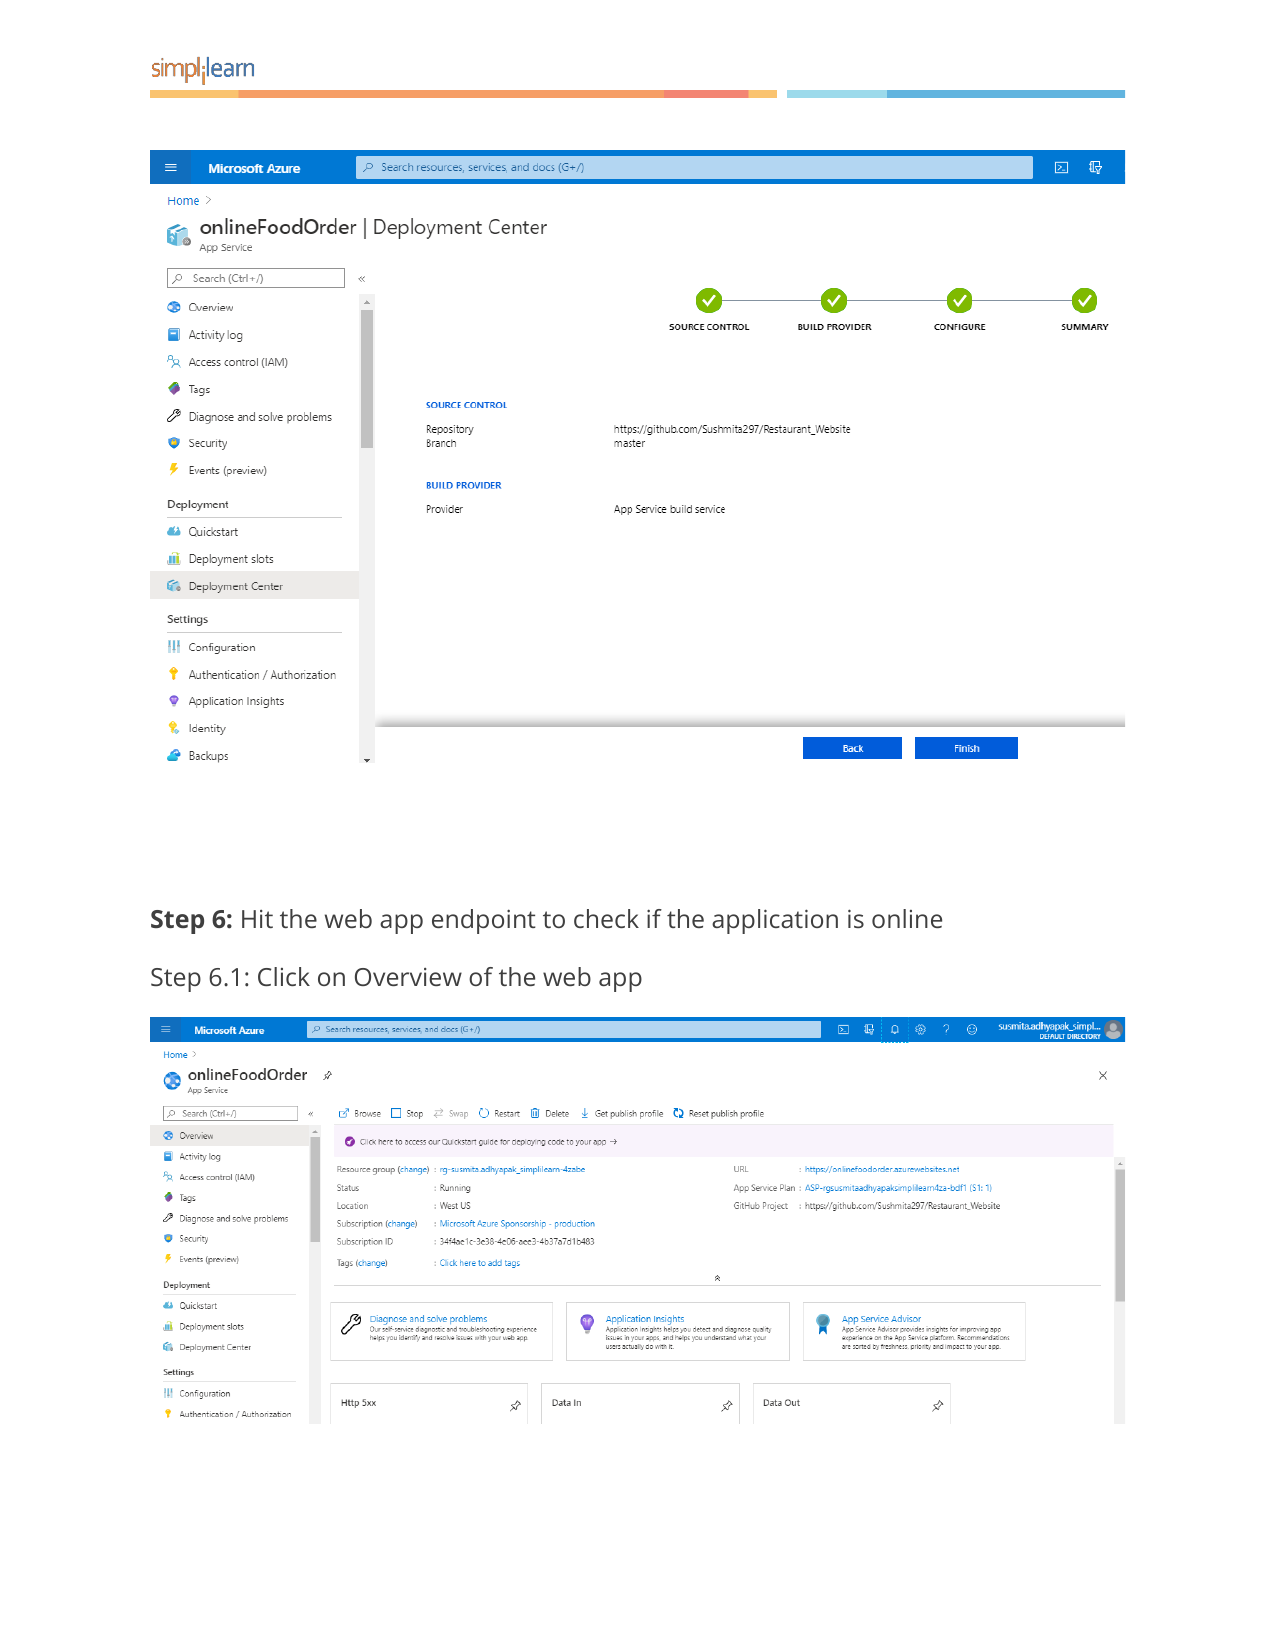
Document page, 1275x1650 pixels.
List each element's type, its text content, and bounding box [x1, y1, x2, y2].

picture [150, 150, 1125, 763]
picture [150, 1017, 1125, 1424]
picture [150, 52, 1125, 98]
picture [883, 1017, 907, 1041]
text Step 6: Hit the web app endpoint to check if the application is online [150, 902, 1121, 936]
text Step 6.1: Click on Overview of the web app [150, 960, 1121, 994]
